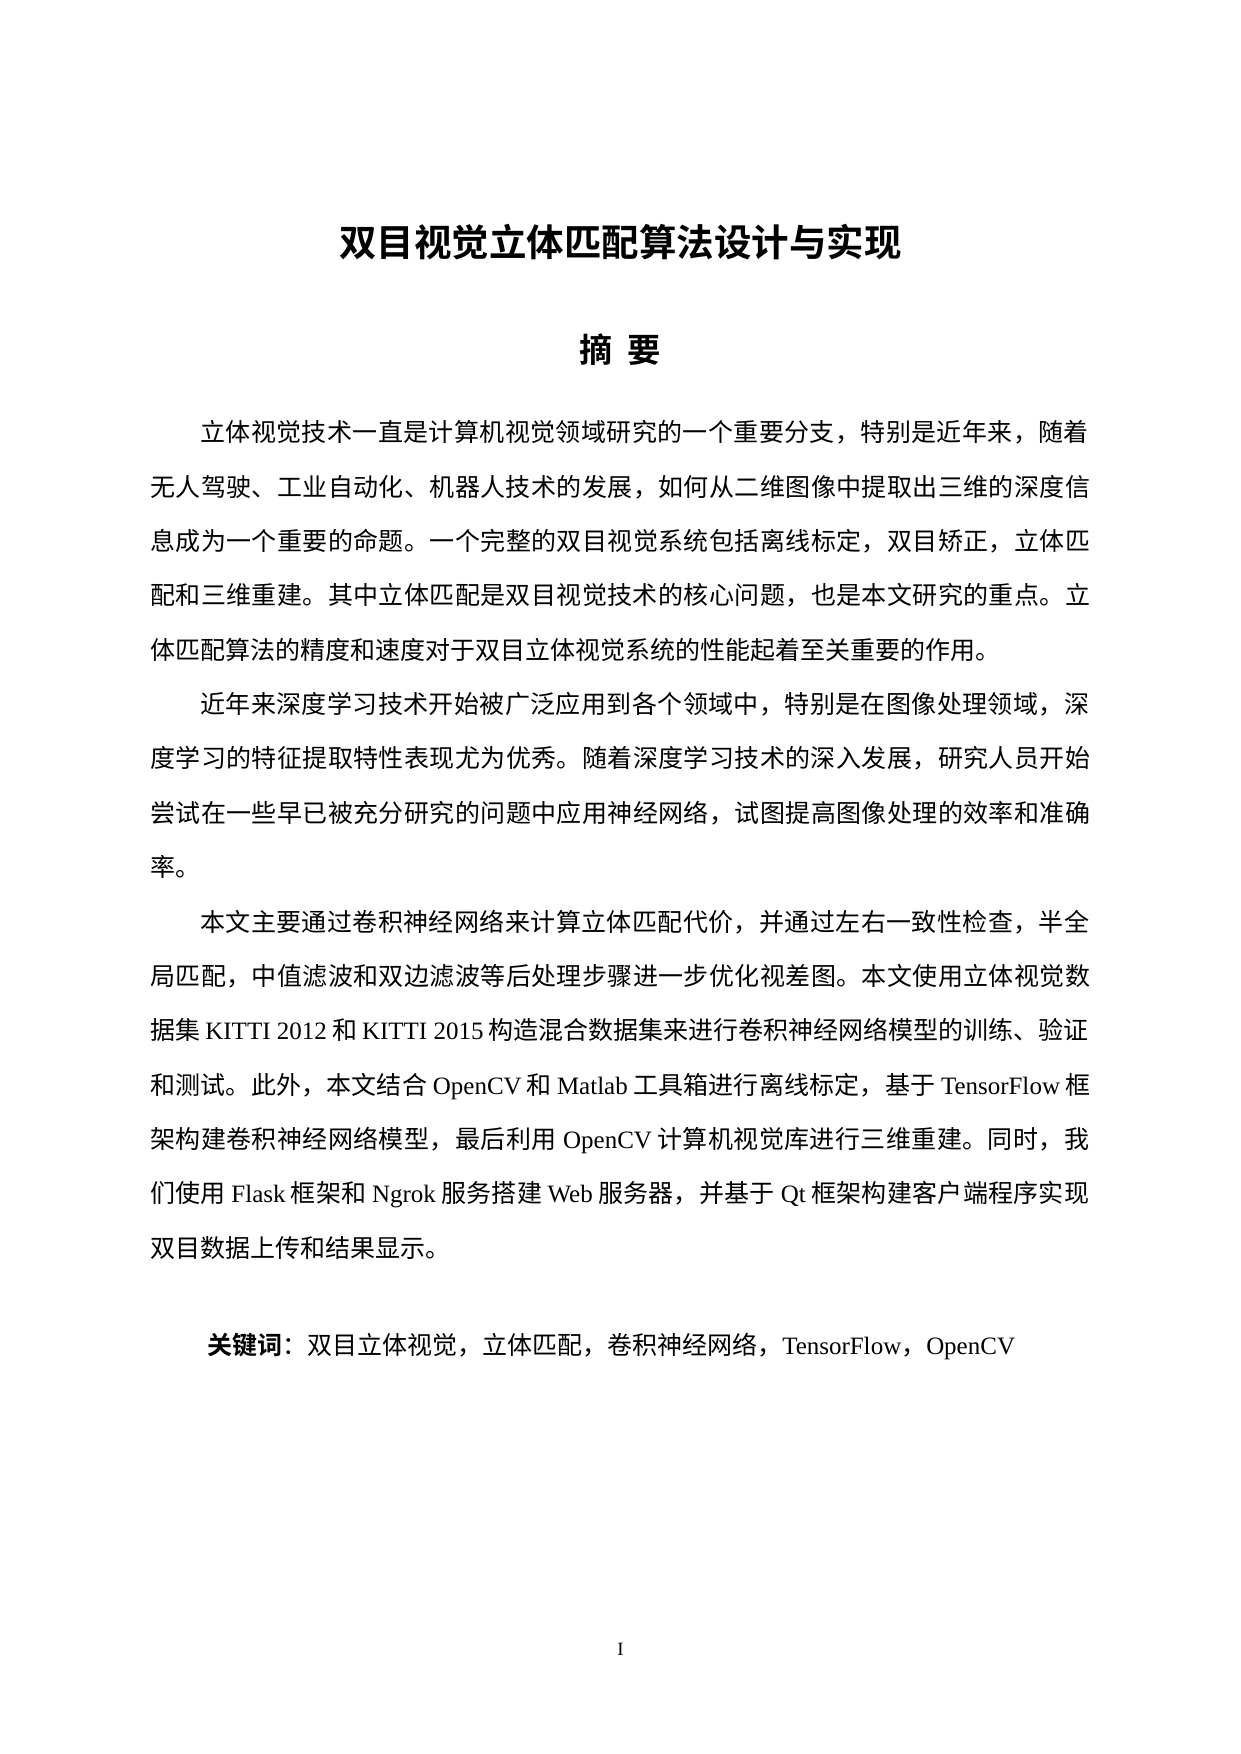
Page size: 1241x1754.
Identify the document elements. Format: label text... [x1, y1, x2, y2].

text 近年来深度学习技术开始被广泛应用到各个领域中，特别是在图像处理领域，深度学习的特征提取特性表现尤为优秀。随着深度学习技术的深入发展，研究人员开始尝试在一些早已被充分研究的问题中应用神经网络，试图提高图像处理的效率和准确率。 [150, 684, 1090, 884]
text 立体视觉技术一直是计算机视觉领域研究的一个重要分支，特别是近年来，随着无人驾驶、工业自动化、机器人技术的发展，如何从二维图像中提取出三维的深度信息成为一个重要的命题。一个完整的双目视觉系统包括离线标定，双目矫正，立体匹配和三维重建。其中立体匹配是双目视觉技术的核心问题，也是本文研究的重点。立体匹配算法的精度和速度对于双目立体视觉系统的性能起着至关重要的作用。 [150, 413, 1090, 666]
text 双目视觉立体匹配算法设计与实现 [150, 212, 1090, 267]
text 关键词：双目立体视觉，立体匹配，卷积神经网络，TensorFlow，OpenCV [150, 1326, 1090, 1362]
subtitle 摘 要 [150, 329, 1090, 371]
text 本文主要通过卷积神经网络来计算立体匹配代价，并通过左右一致性检查，半全局匹配，中值滤波和双边滤波等后处理步骤进一步优化视差图。本文使用立体视觉数据集KITTI 2012和KITTI 2015构造混合数据集来进行卷积神经网络模型的训练、验证和测试。此外，本文结合OpenCV和Matlab工具箱进行离线标定，基于TensorFlow框架构建卷积神经网络模型，最后利用OpenCV计算机视觉库进行三维重建。同时，我们使用Flask框架和Ngrok服务搭建Web服务器，并基于Qt框架构建客户端程序实现双目数据上传和结果显示。 [150, 902, 1090, 1264]
